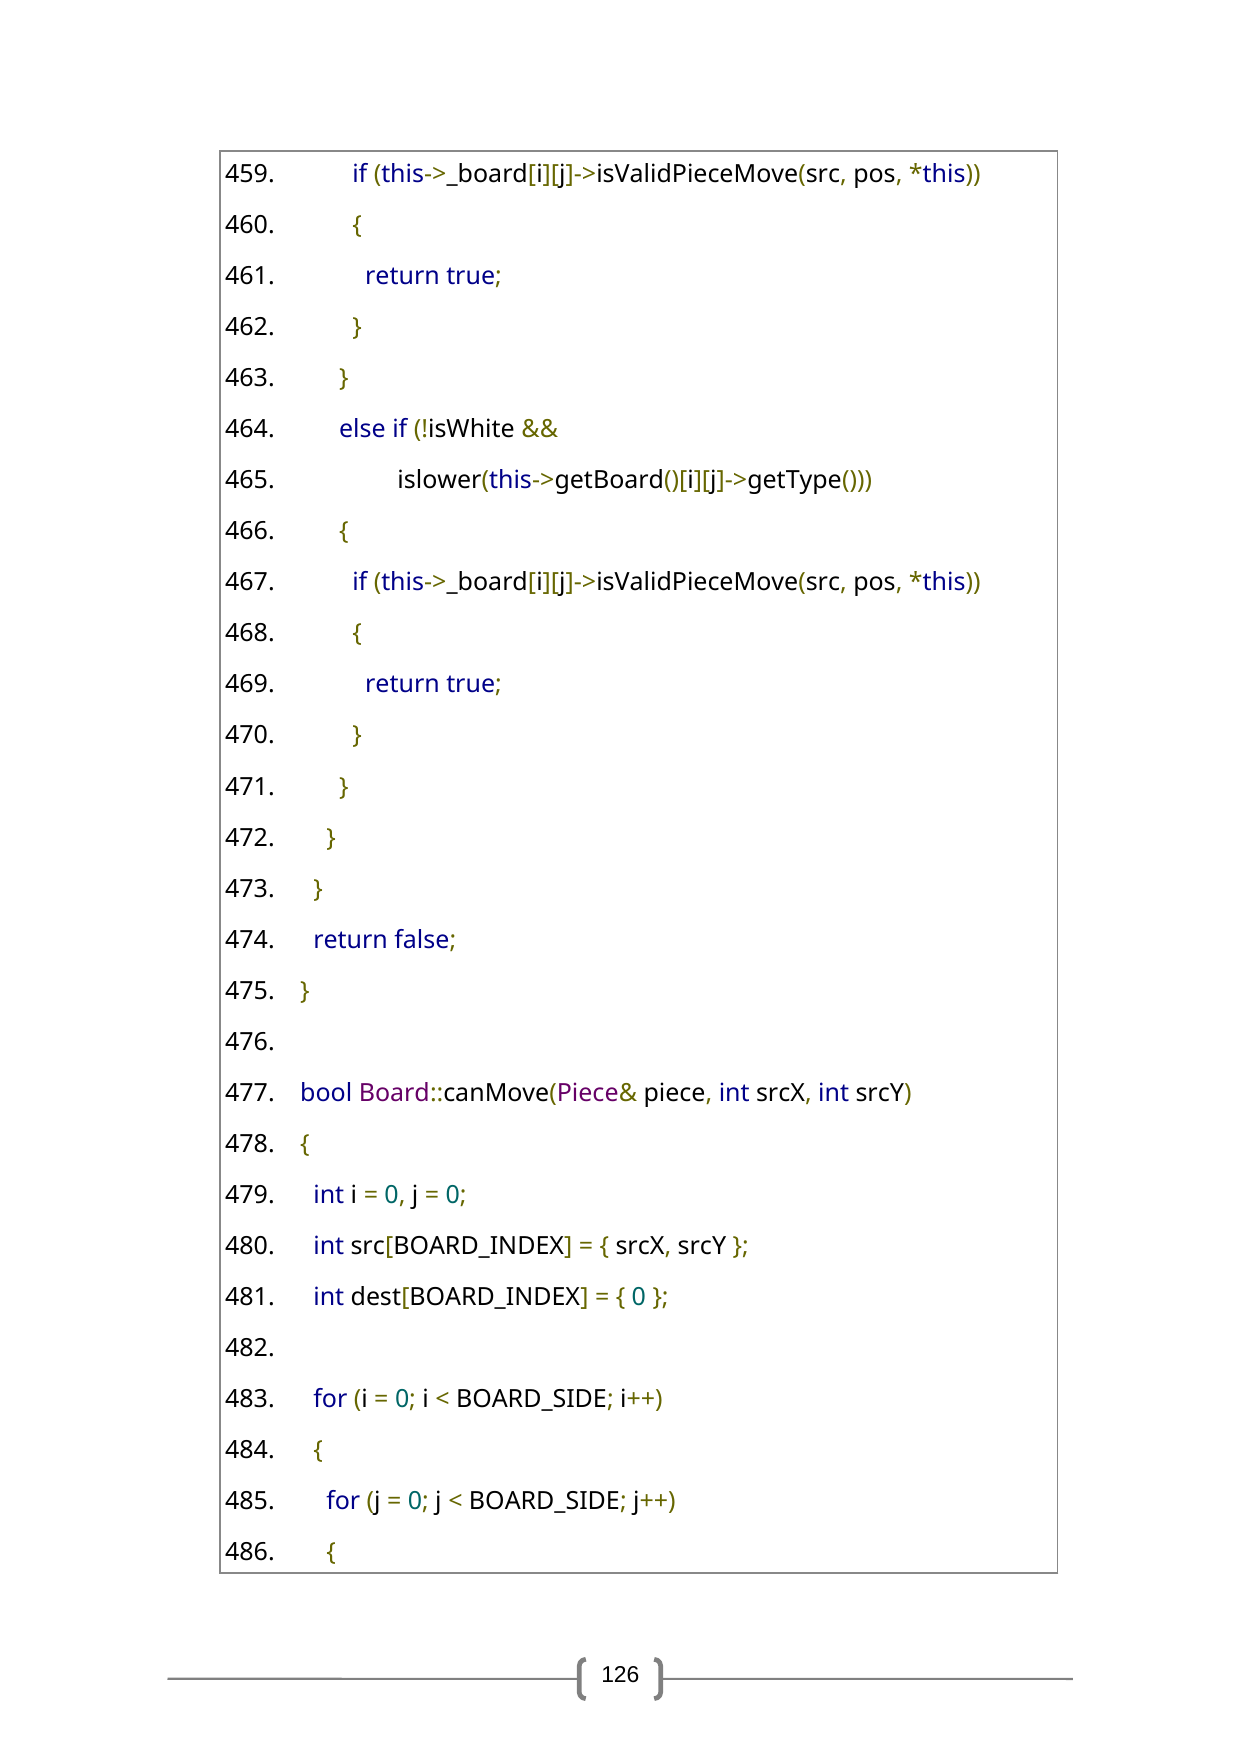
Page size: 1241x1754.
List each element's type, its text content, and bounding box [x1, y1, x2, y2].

list for (j = 0; j < BOARD_SIDE; j++) [221, 1477, 1057, 1517]
list return true; [221, 252, 1057, 292]
list } [221, 813, 1057, 853]
list int dest[BOARD_INDEX] = { 0 }; [221, 1273, 1057, 1313]
list { [221, 507, 1057, 547]
list } [221, 762, 1057, 802]
list if (this->_board[i][j]->isValidPieceMove(src, pos, *this)) [221, 152, 1057, 190]
list int i = 0, j = 0; [221, 1171, 1057, 1211]
list } [221, 303, 1057, 343]
list else if (!isWhite && [221, 405, 1057, 445]
list { [221, 1528, 1057, 1572]
list { [221, 1120, 1057, 1159]
list { [221, 201, 1057, 241]
list } [221, 354, 1057, 394]
list bool Board::canMove(Piece& piece, int srcX, int srcY) [221, 1069, 1057, 1108]
list { [221, 1426, 1057, 1466]
list { [221, 609, 1057, 649]
list islower(this->getBoard()[i][j]->getType())) [221, 456, 1057, 496]
list } [221, 864, 1057, 904]
list return true; [221, 660, 1057, 700]
list } [221, 967, 1057, 1006]
list return false; [221, 916, 1057, 955]
list int src[BOARD_INDEX] = { srcX, srcY }; [221, 1222, 1057, 1262]
list if (this->_board[i][j]->isValidPieceMove(src, pos, *this)) [221, 558, 1057, 598]
list for (i = 0; i < BOARD_SIDE; i++) [221, 1375, 1057, 1415]
list } [221, 711, 1057, 751]
